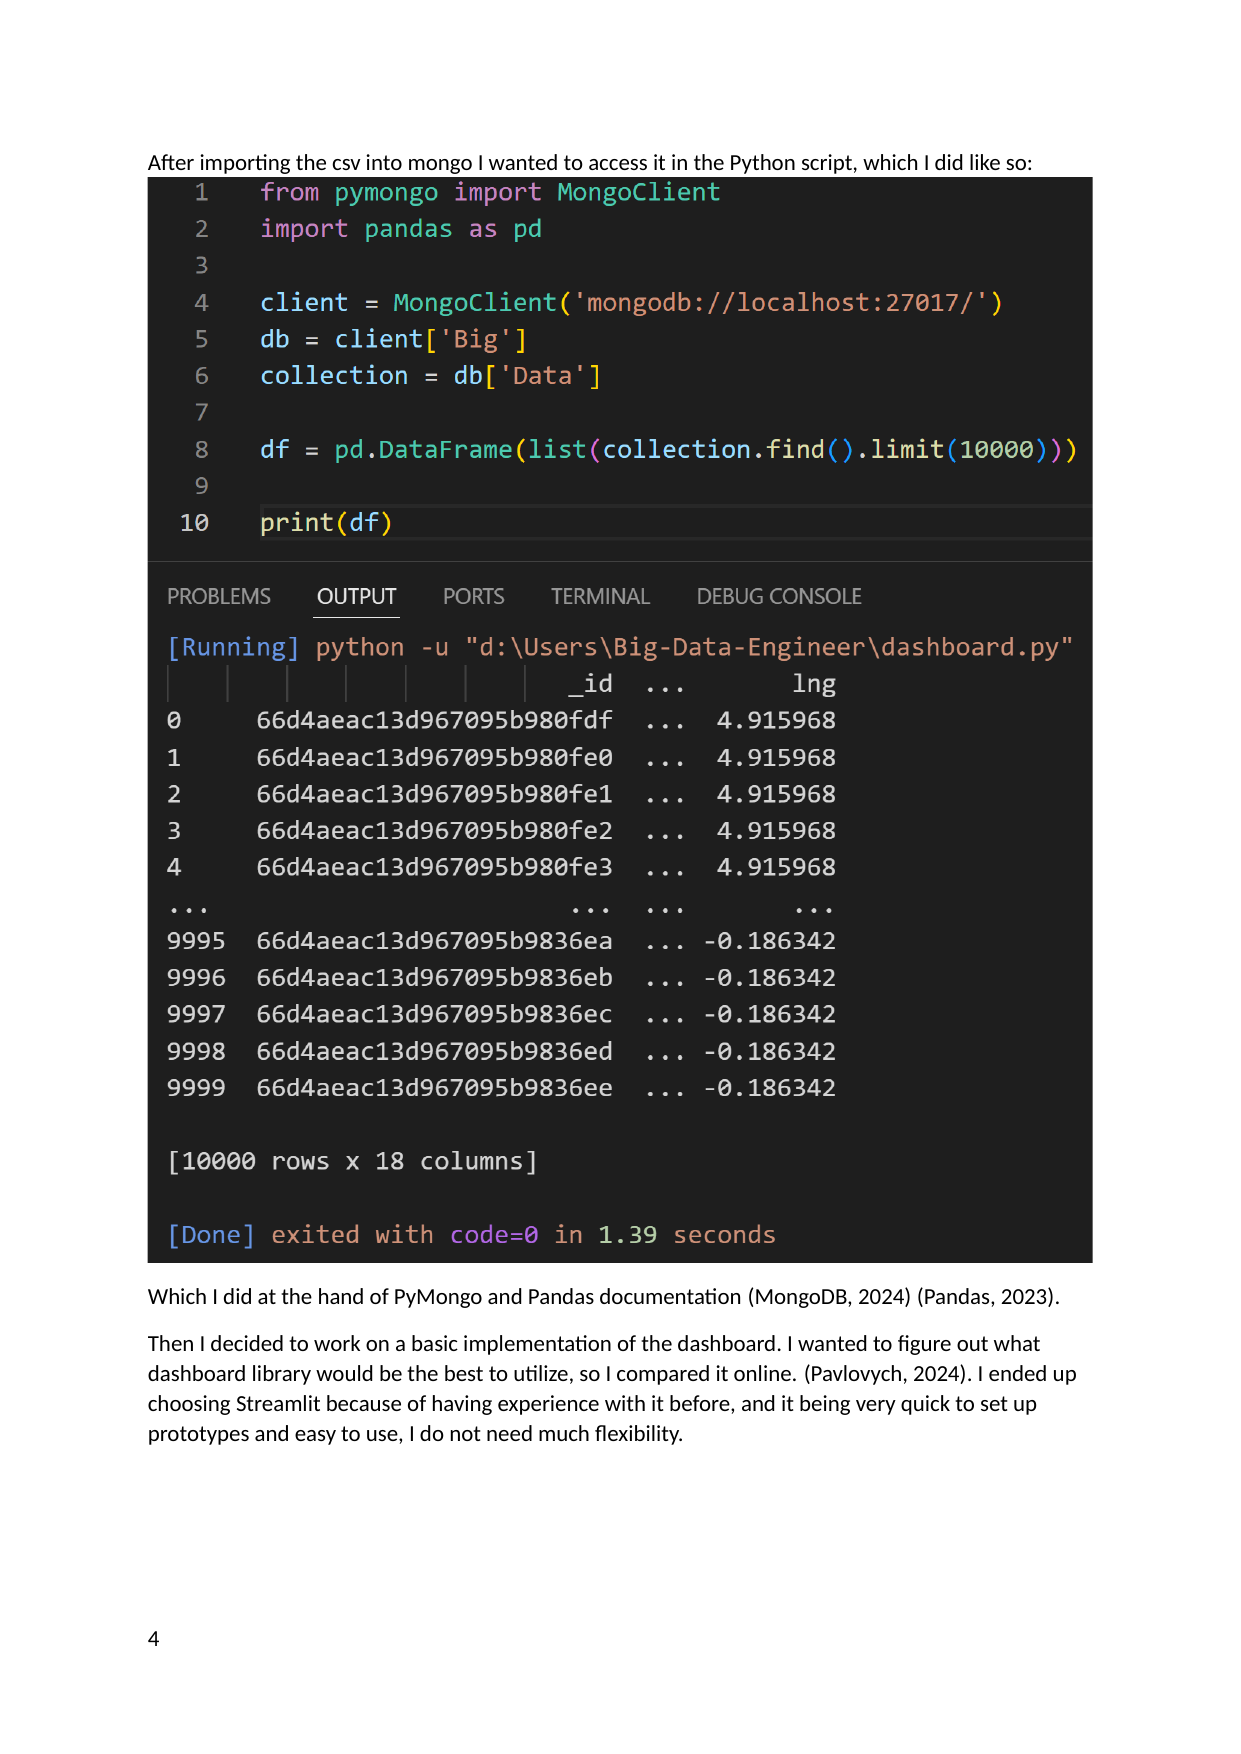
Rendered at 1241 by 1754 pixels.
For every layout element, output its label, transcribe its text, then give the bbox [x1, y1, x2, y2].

picture [147, 177, 1093, 1263]
text Which I did at the hand of PyMongo and Pandas documentation . [148, 1282, 1093, 1310]
text After importing the csv into mongo I wanted to access it in the Python script, which I did like so: [148, 148, 1093, 177]
text Then I decided to work on a basic implementation of the dashboard. I wanted to figure out what dashboard library would be the best to utilize, so I compared it online. . I ended up choosing Streamlit because of having experience with it before, and it being very quick to set up prototypes and easy to use, I do not need much flexibility. [148, 1329, 1093, 1447]
